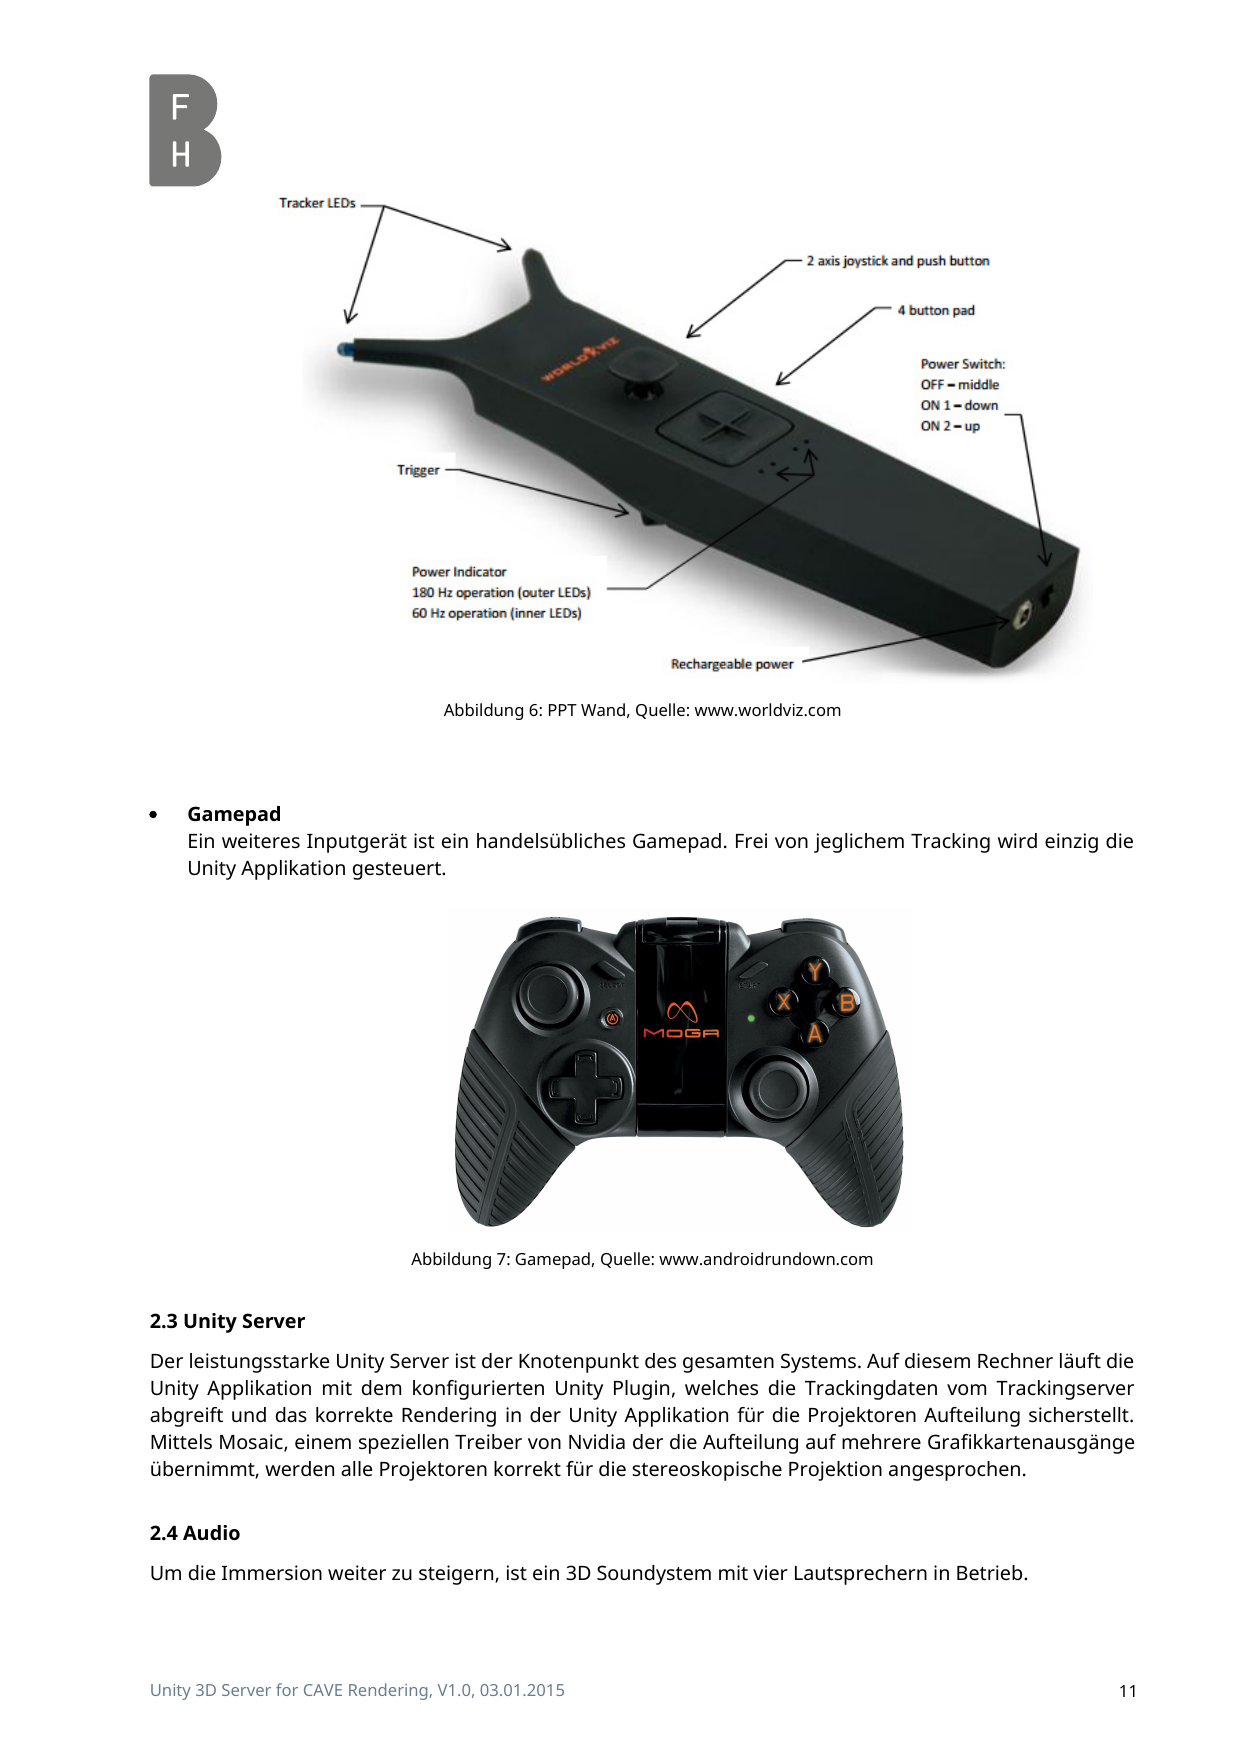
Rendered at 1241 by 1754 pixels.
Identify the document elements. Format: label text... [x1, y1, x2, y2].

text Um die Immersion weiter zu steigern, ist ein 3D Soundystem mit vier Lautsprechern in Betrieb. [149, 1559, 1136, 1586]
picture [446, 908, 914, 1233]
subtitle Unity Server [149, 1308, 1136, 1334]
text Der leistungsstarke Unity Server ist der Knotenpunkt des gesamten Systems. Auf diesem Rechner läuft die Unity Applikation mit dem konfigurierten Unity Plugin, welches die Trackingdaten vom Trackingserver abgreift und das korrekte Rendering in der Unity Applikation für die Projektoren Aufteilung sicherstellt. Mittels Mosaic, einem speziellen Treiber von Nvidia der die Aufteilung auf mehrere Grafikkartenausgänge übernimmt, werden alle Projektoren korrekt für die stereoskopische Projektion angesprochen. [149, 1347, 1136, 1482]
list Gamepad [149, 800, 1136, 827]
picture [266, 183, 1094, 684]
list Ein weiteres Inputgerät ist ein handelsübliches Gamepad. Frei von jeglichem Tracking wird einzig die Unity Applikation gesteuert. [187, 827, 1136, 881]
subtitle Audio [149, 1519, 1136, 1546]
